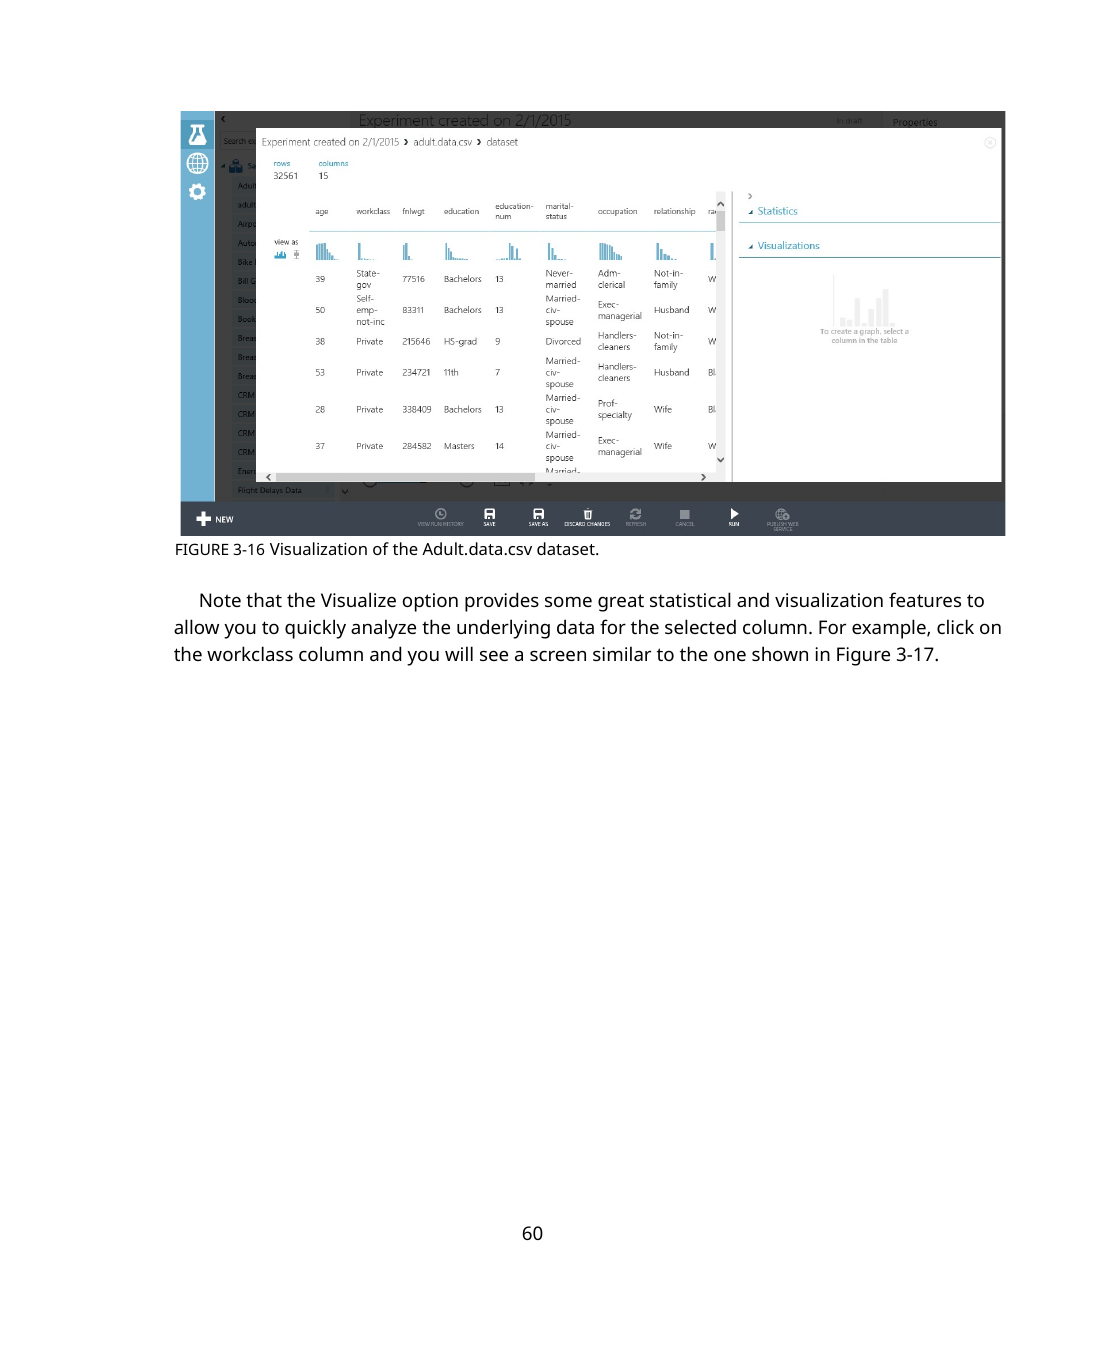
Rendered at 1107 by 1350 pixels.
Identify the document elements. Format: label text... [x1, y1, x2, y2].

picture [180, 111, 1006, 536]
text FIGURE 3-16 Visualization of the Adult.data.csv dataset. [174, 537, 994, 560]
text Note that the Visualize option provides some great statistical and visualization features to allow you to quickly analyze the underlying data for the selected column. For example, click on the workclass column and you will see a screen similar to the one shown in Figure 3-17. [173, 587, 1019, 666]
